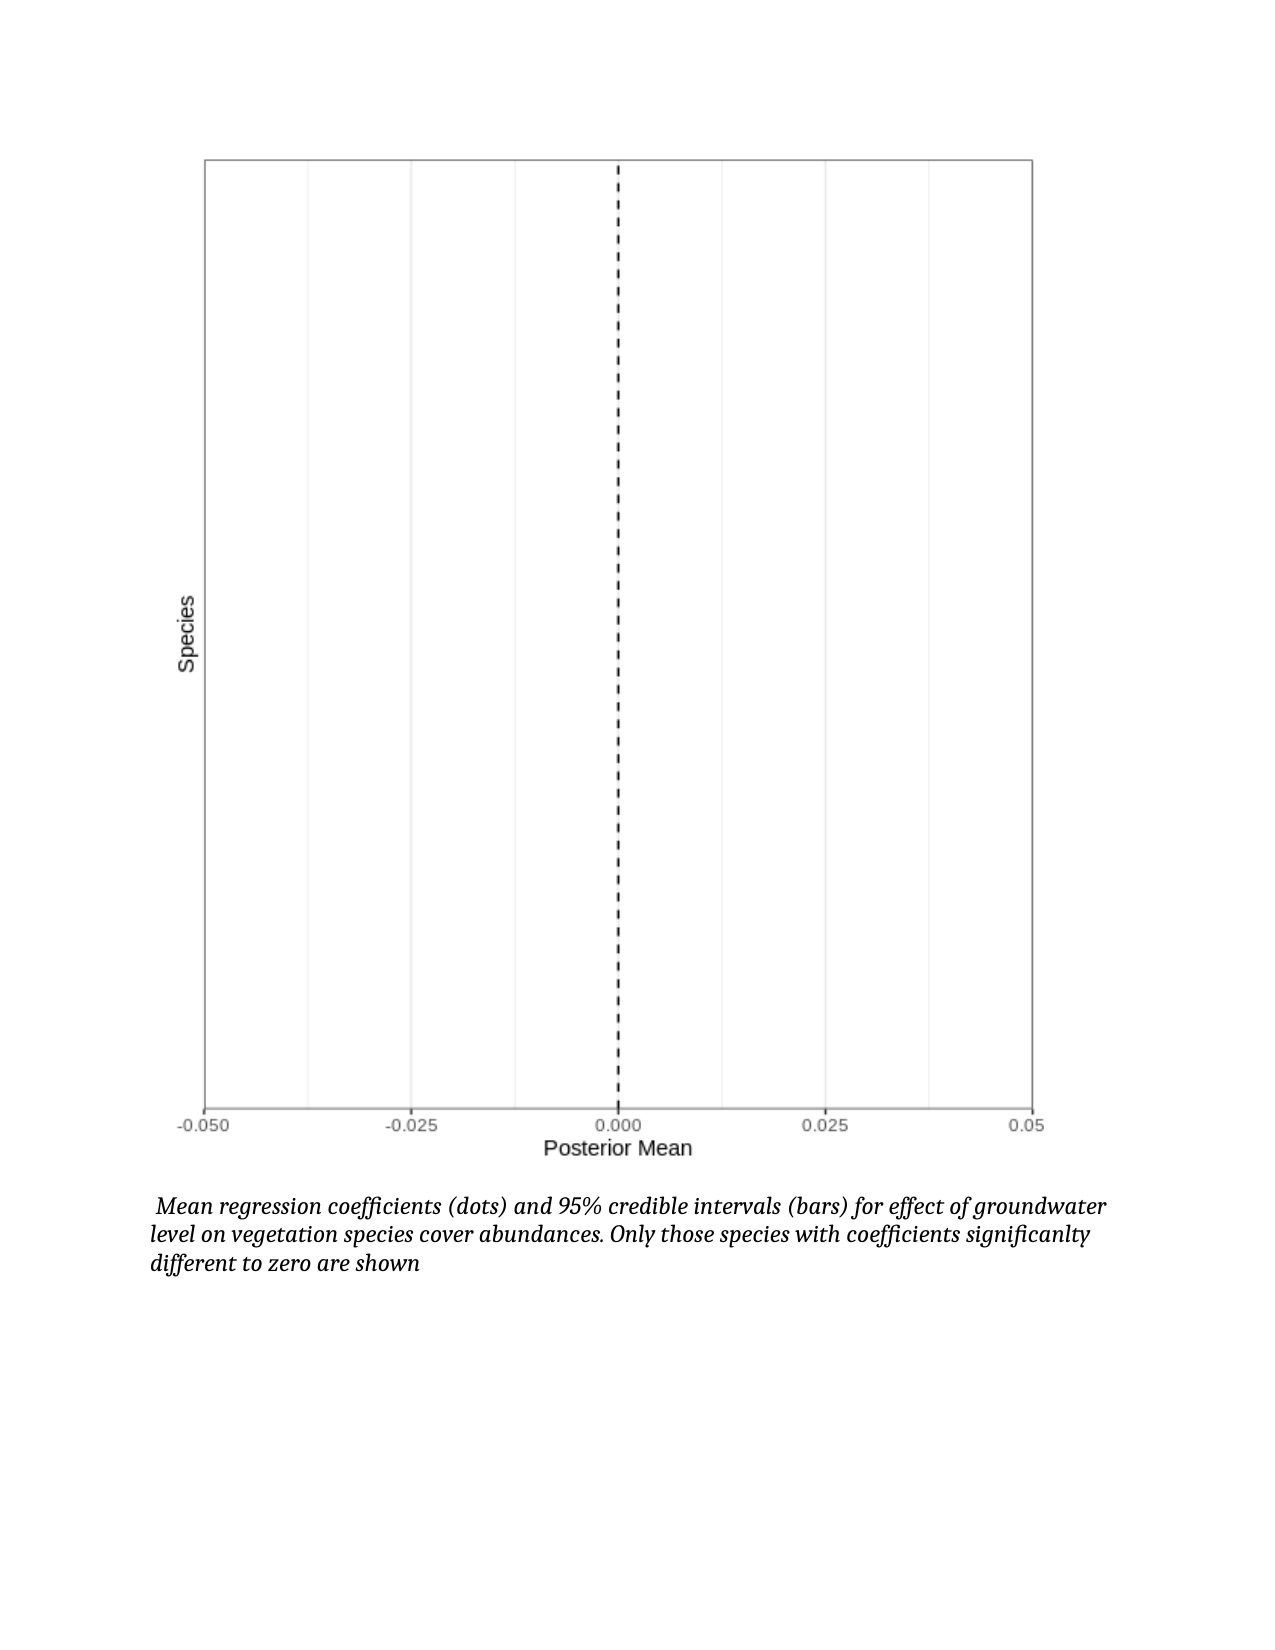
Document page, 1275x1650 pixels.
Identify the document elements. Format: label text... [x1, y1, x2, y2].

picture [168, 150, 1044, 1171]
text Mean regression coefficients (dots) and 95% credible intervals (bars) for effect of groundwater level on vegetation species cover abundances. Only those species with coefficients significanlty different to zero are shown [150, 1192, 1125, 1278]
